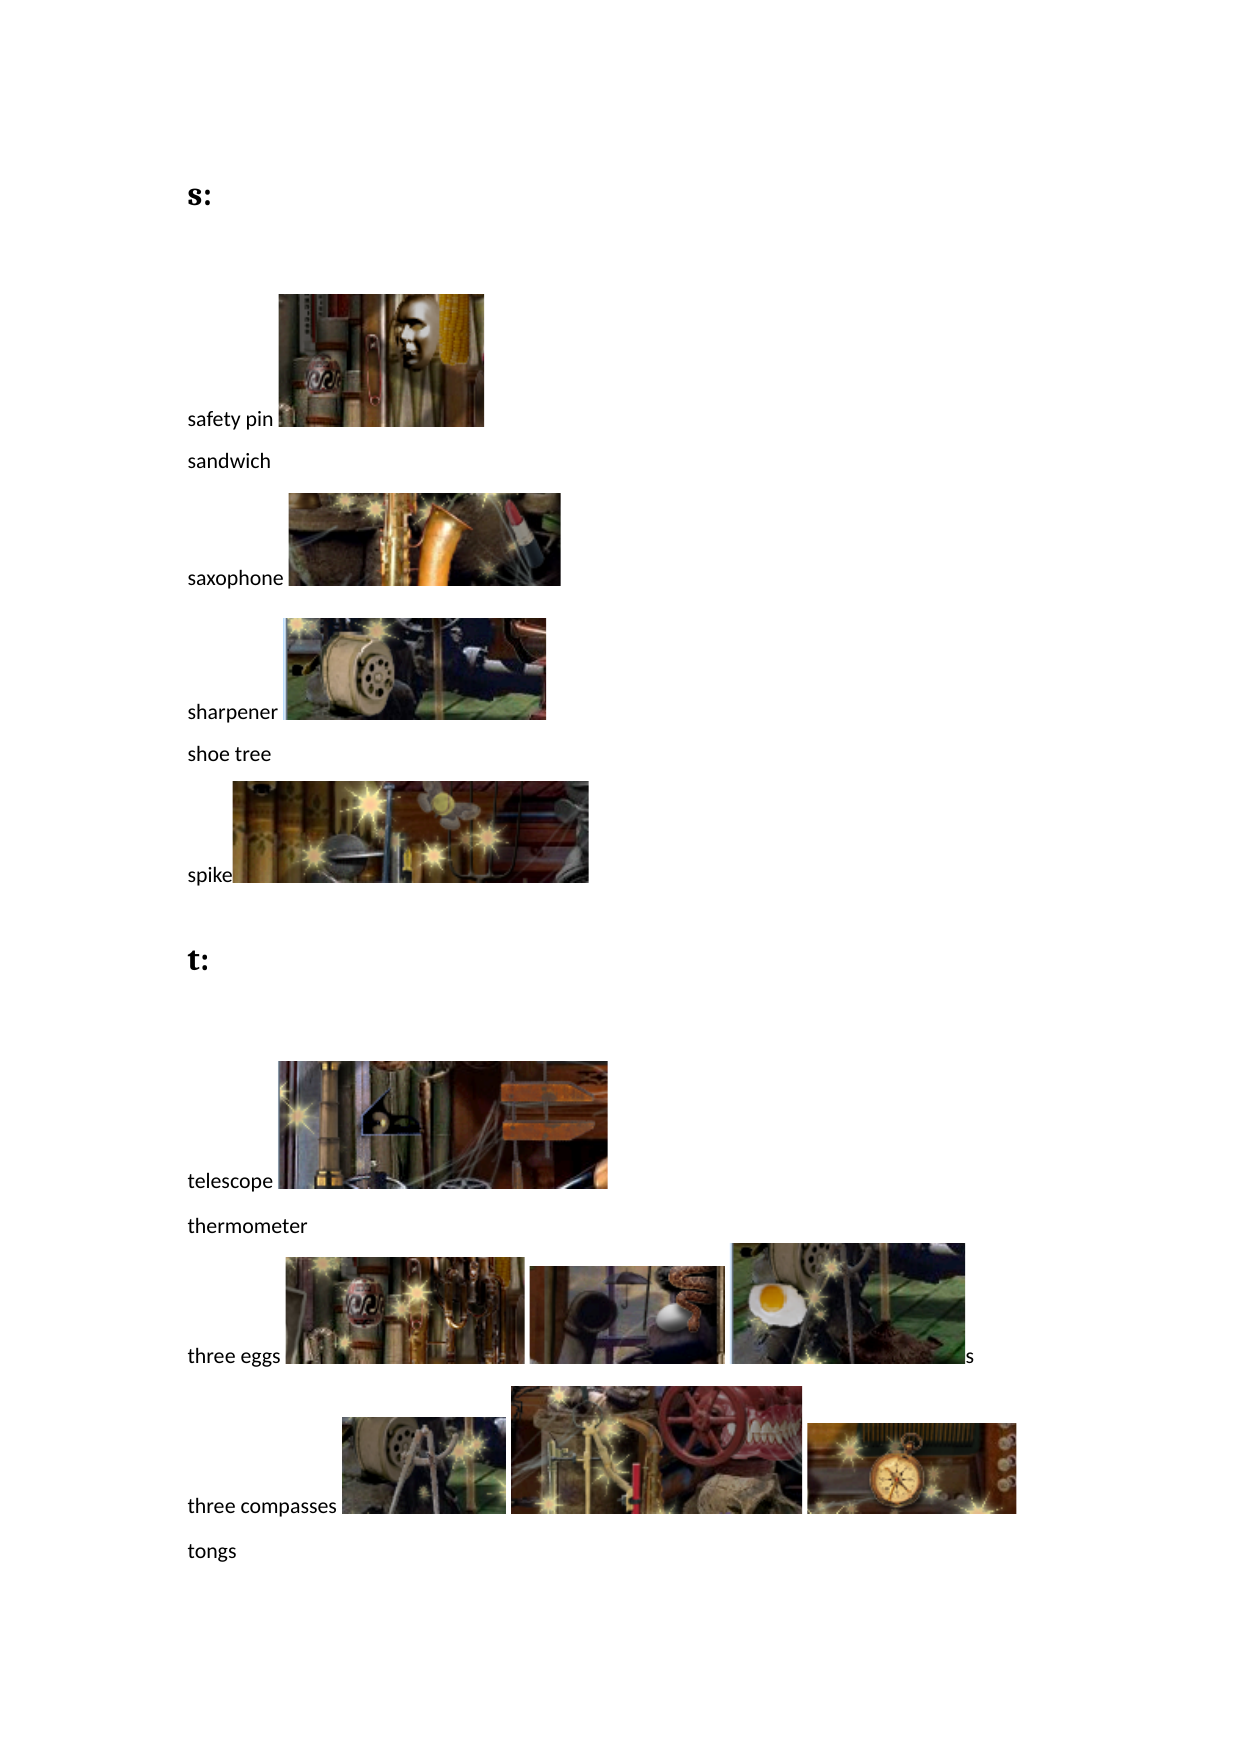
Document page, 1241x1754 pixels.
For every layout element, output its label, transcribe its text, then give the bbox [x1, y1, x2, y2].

text safety pin [187, 282, 1053, 444]
text sandwich [187, 444, 1053, 477]
picture [288, 493, 561, 586]
picture [729, 1243, 966, 1364]
subtitle t: [187, 927, 1053, 992]
subtitle s: [187, 162, 1053, 227]
picture [277, 1061, 608, 1189]
text tongs [187, 1534, 1053, 1567]
text saxophone [187, 477, 1053, 607]
picture [285, 1257, 525, 1364]
picture [278, 294, 485, 427]
picture [232, 781, 589, 883]
picture [283, 618, 547, 720]
picture [807, 1423, 1017, 1514]
picture [511, 1386, 803, 1514]
text sharpener [187, 607, 1053, 737]
picture [342, 1417, 506, 1514]
text shoe tree [187, 737, 1053, 769]
picture [529, 1266, 725, 1364]
text thermometer [187, 1209, 1053, 1242]
